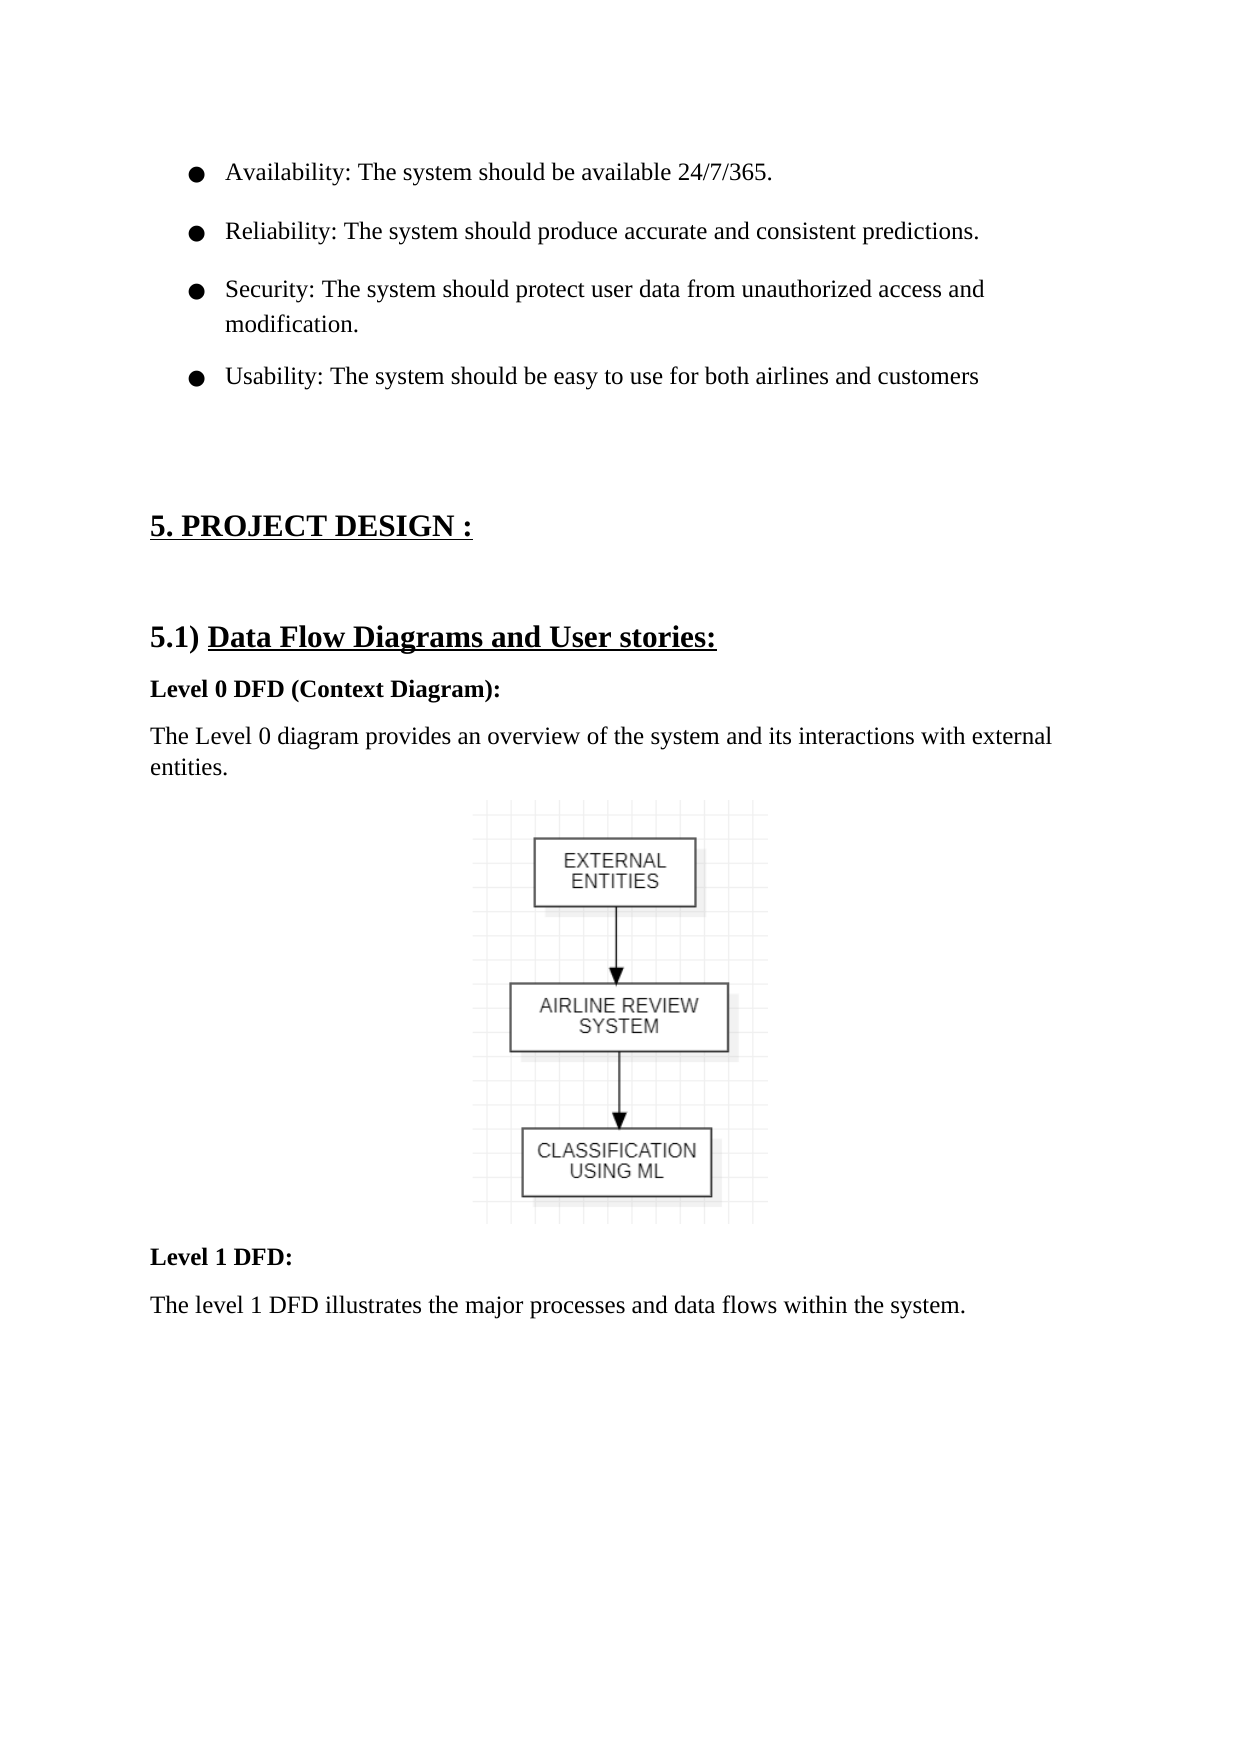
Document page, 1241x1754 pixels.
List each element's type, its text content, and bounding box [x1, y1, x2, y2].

list Security: The system should protect user data from unauthorized access and modification. [187, 267, 1090, 338]
text Level 0 DFD (Context Diagram): [150, 674, 1090, 702]
text Level 1 DFD: [150, 1242, 1090, 1271]
list Reliability: The system should produce accurate and consistent predictions. [187, 208, 1090, 251]
list Usability: The system should be easy to use for both airlines and customers [187, 354, 1090, 396]
text The level 1 DFD illustrates the major processes and data flows within the system. [150, 1290, 1090, 1319]
picture [472, 800, 768, 1224]
text 5. PROJECT DESIGN : [150, 507, 1090, 543]
list Availability: The system should be available 24/7/365. [187, 150, 1090, 193]
text The Level 0 diagram provides an overview of the system and its interactions with external entities. [150, 721, 1090, 781]
text 5.1) Data Flow Diagrams and User stories: [150, 618, 1090, 654]
